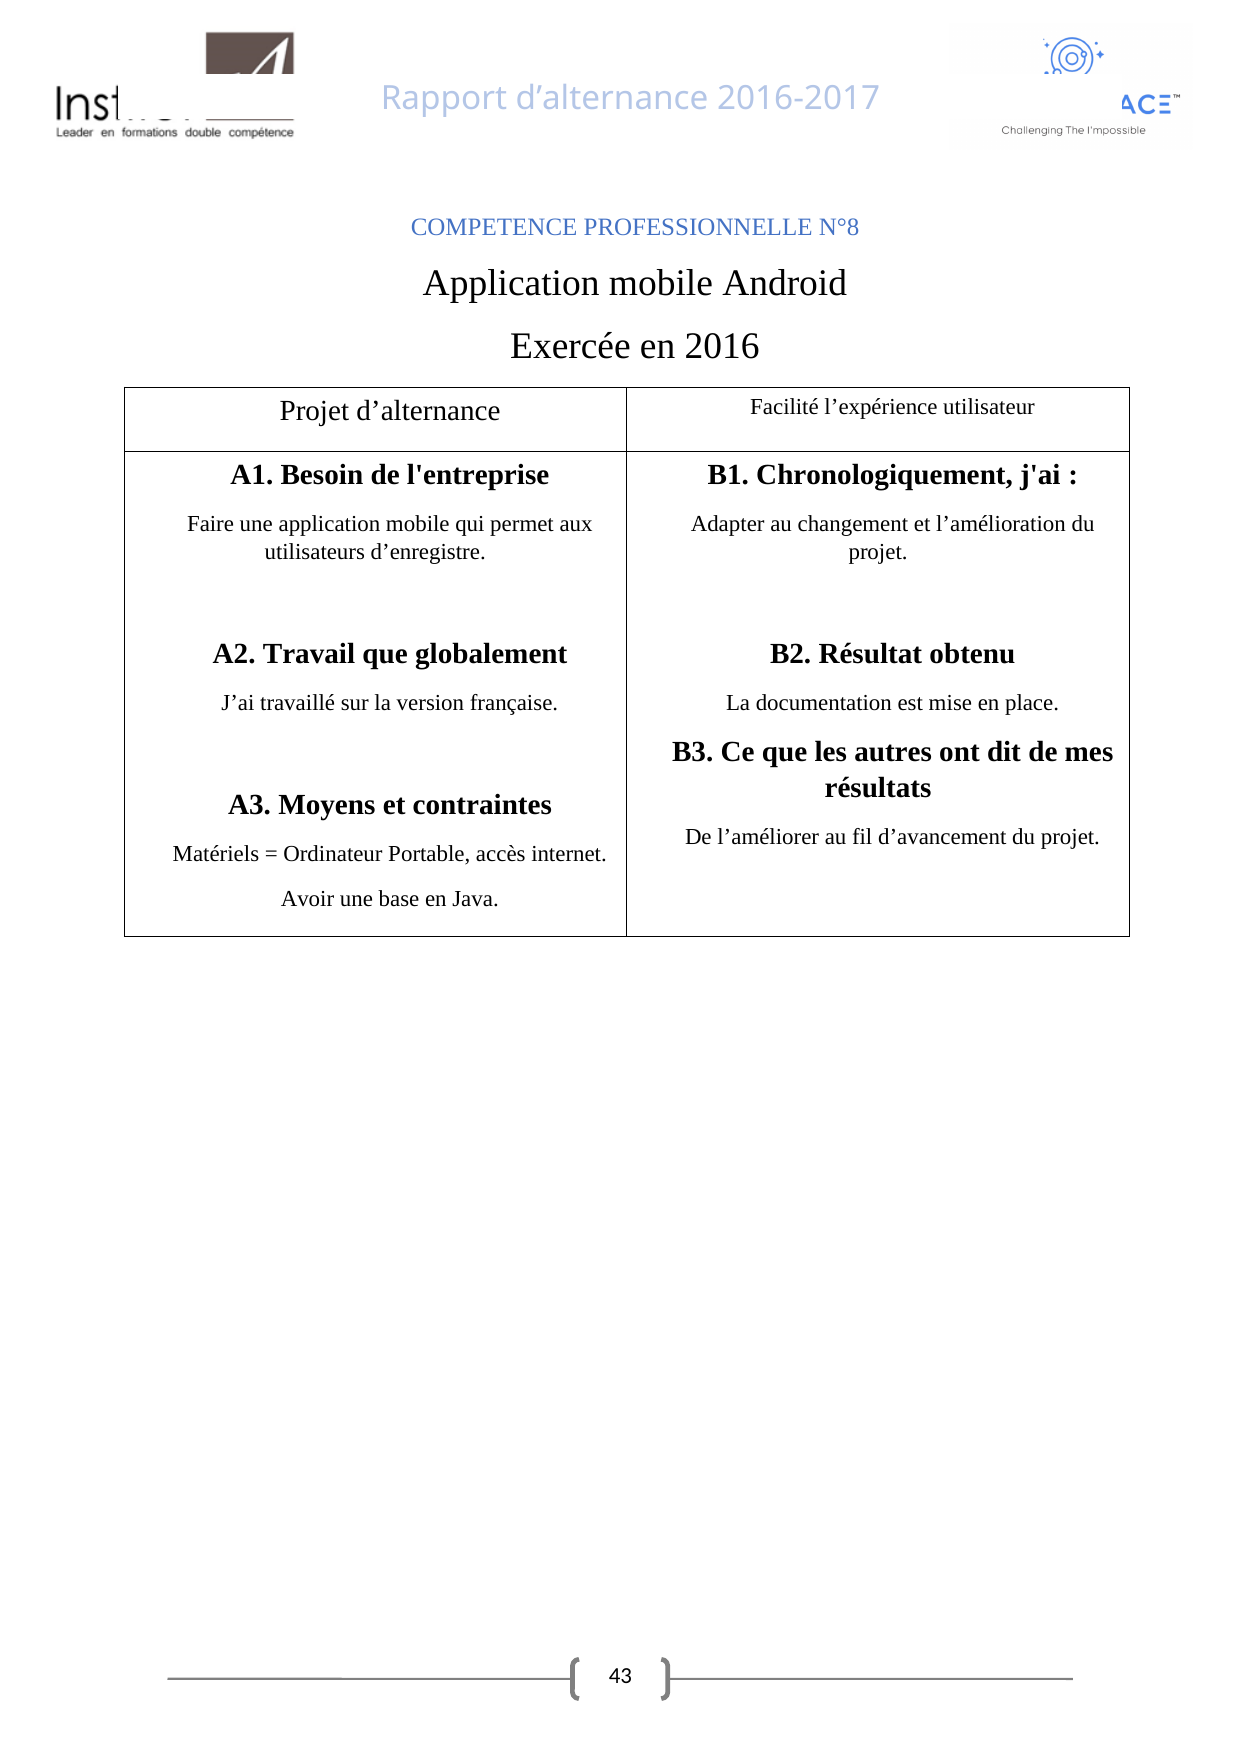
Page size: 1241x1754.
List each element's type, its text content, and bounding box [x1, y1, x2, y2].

table_header Projet d’alternance [125, 388, 626, 451]
table_cell B1. Chronologiquement, j'ai : Adapter au changement et l’amélioration du projet. B2. Résultat obtenu La documentation est mise en place. B3. Ce que les autres ont dit de mes résultats De l’améliorer au fil d’avancement du projet. [627, 452, 1129, 936]
text Application mobile Android [118, 260, 1122, 303]
table_header Facilité l’expérience utilisateur [627, 388, 1129, 451]
text COMPETENCE PROFESSIONNELLE N°8 [118, 212, 1122, 241]
picture [49, 21, 307, 150]
table_cell A1. Besoin de l'entreprise Faire une application mobile qui permet aux utilisateurs d’enregistre. A2. Travail que globalement J’ai travaillé sur la version française. A3. Moyens et contraintes Matériels = Ordinateur Portable, accès internet. Avoir une base en Java. [125, 452, 626, 936]
text Exercée en 2016 [118, 323, 1122, 367]
picture [949, 23, 1193, 150]
